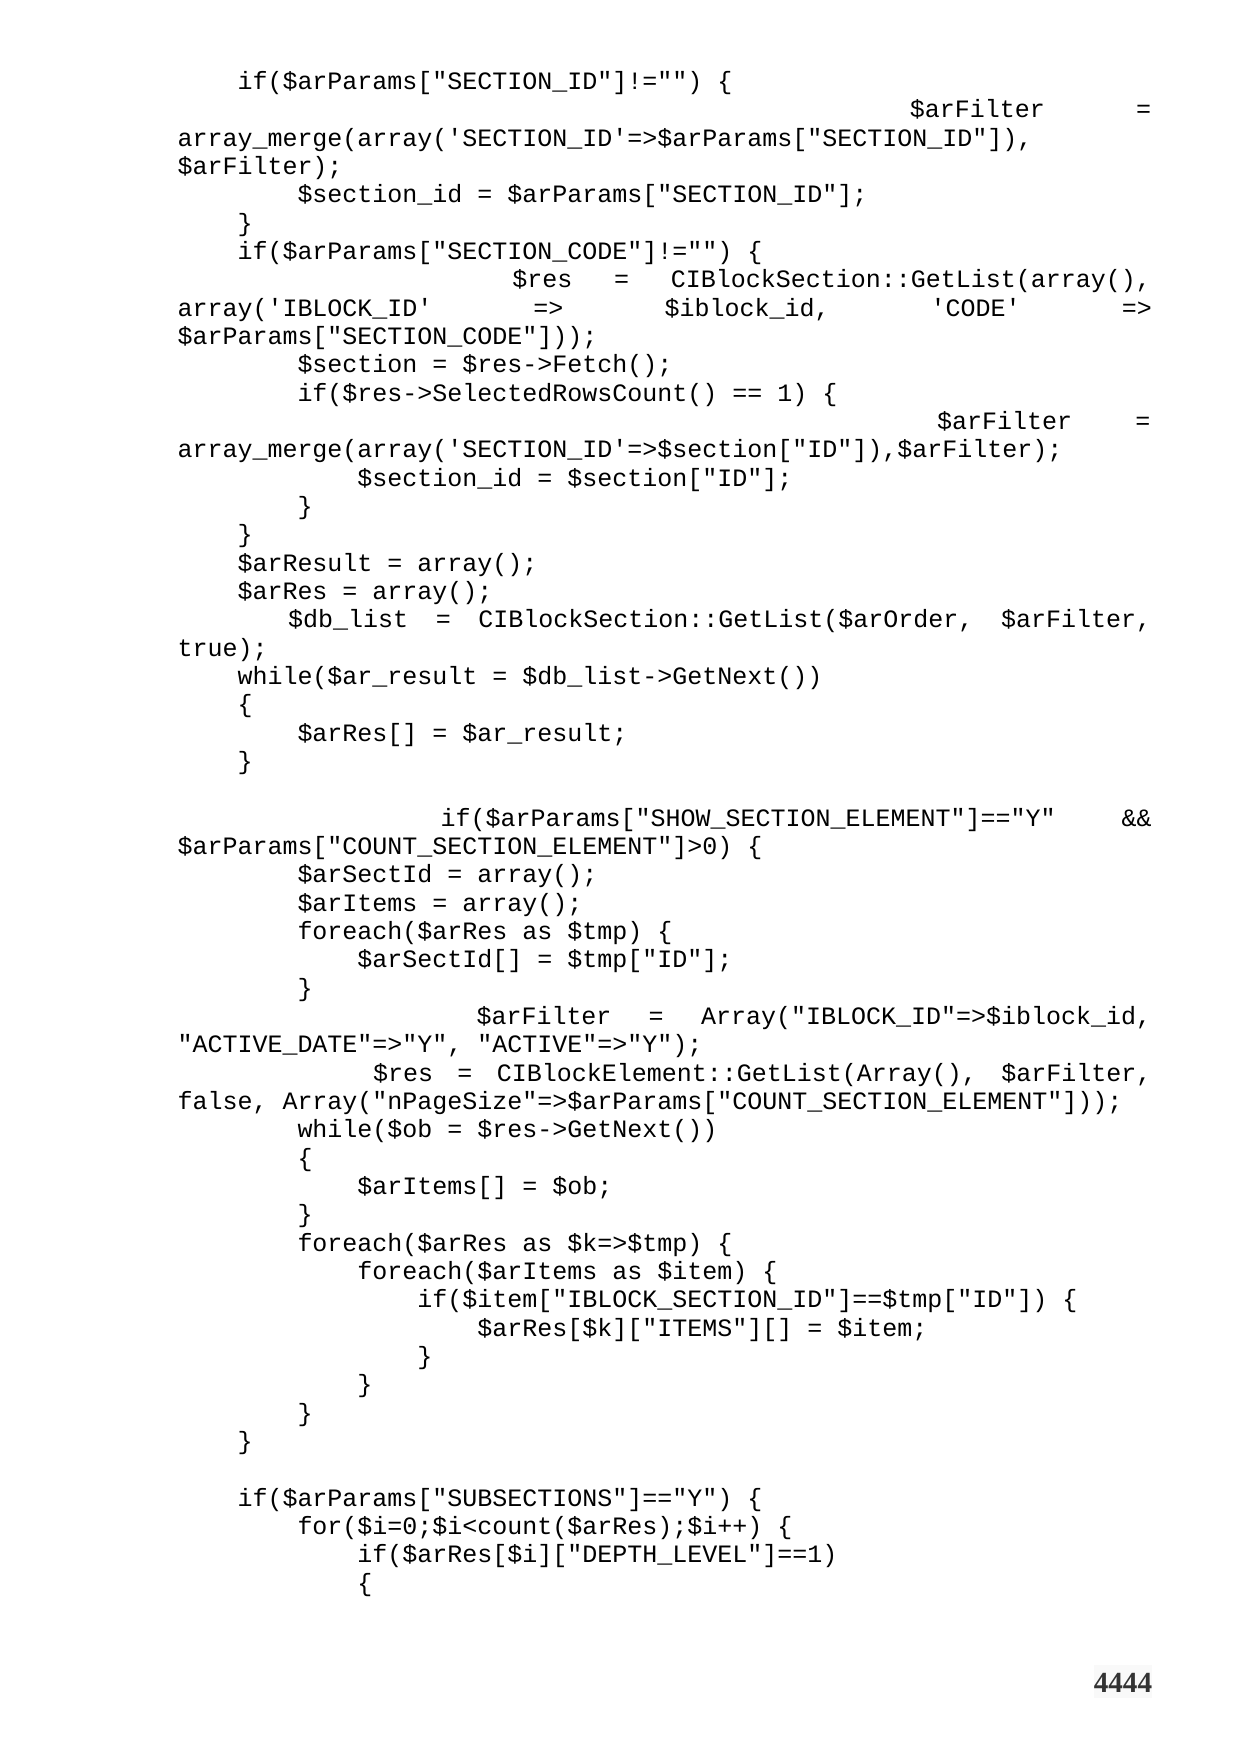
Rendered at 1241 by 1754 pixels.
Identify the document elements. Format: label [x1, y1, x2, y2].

table_header [166, 69, 1163, 1599]
